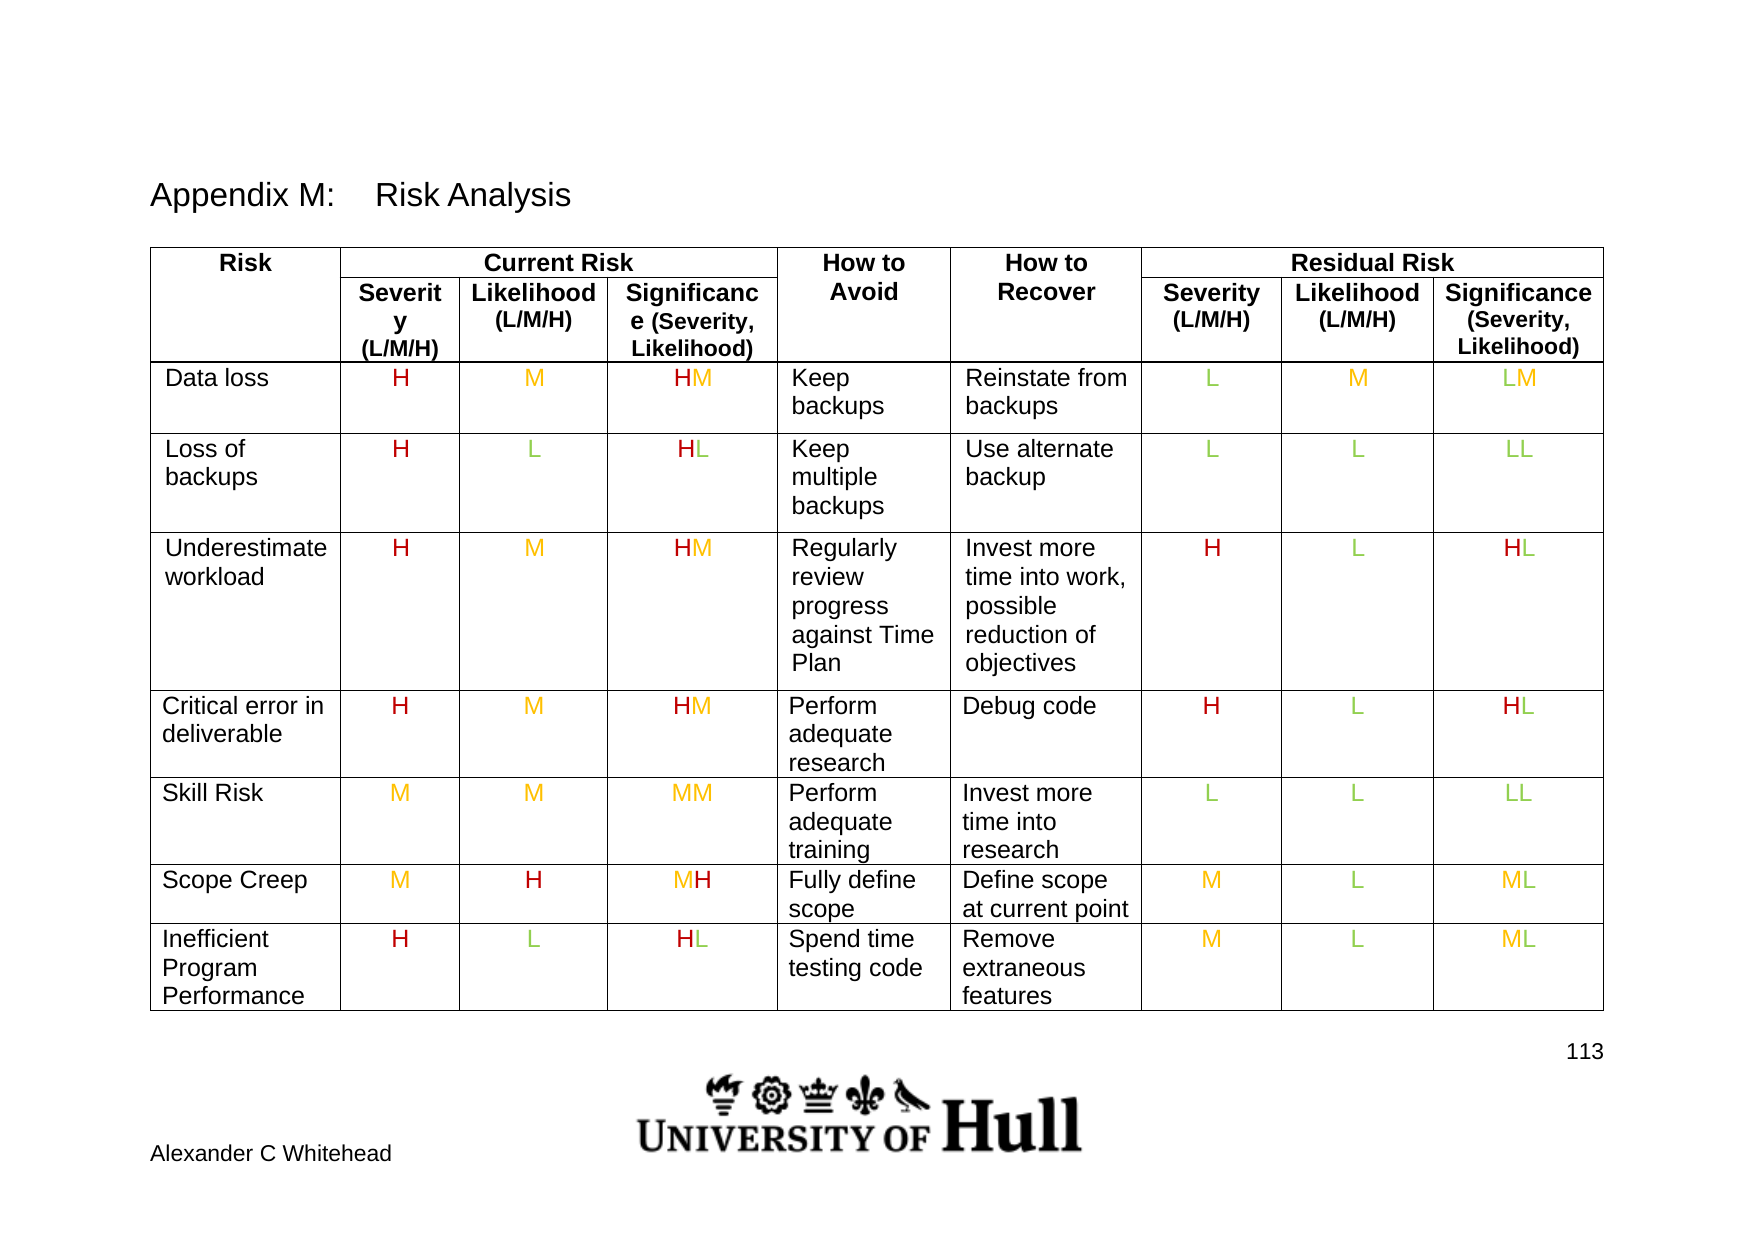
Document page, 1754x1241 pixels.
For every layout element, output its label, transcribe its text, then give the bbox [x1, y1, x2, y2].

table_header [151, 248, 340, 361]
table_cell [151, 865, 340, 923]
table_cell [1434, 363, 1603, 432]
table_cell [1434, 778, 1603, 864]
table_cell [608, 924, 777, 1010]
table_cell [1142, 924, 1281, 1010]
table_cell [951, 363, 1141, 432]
picture [630, 1064, 1091, 1162]
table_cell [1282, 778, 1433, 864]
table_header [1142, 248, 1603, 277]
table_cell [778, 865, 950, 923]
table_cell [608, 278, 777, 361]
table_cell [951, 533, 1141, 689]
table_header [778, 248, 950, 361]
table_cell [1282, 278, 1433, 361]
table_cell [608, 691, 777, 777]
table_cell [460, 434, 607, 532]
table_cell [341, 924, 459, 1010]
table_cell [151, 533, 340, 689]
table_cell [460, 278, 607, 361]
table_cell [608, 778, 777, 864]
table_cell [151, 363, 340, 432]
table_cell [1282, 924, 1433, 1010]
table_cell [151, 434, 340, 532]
subtitle Risk Analysis [150, 175, 1604, 213]
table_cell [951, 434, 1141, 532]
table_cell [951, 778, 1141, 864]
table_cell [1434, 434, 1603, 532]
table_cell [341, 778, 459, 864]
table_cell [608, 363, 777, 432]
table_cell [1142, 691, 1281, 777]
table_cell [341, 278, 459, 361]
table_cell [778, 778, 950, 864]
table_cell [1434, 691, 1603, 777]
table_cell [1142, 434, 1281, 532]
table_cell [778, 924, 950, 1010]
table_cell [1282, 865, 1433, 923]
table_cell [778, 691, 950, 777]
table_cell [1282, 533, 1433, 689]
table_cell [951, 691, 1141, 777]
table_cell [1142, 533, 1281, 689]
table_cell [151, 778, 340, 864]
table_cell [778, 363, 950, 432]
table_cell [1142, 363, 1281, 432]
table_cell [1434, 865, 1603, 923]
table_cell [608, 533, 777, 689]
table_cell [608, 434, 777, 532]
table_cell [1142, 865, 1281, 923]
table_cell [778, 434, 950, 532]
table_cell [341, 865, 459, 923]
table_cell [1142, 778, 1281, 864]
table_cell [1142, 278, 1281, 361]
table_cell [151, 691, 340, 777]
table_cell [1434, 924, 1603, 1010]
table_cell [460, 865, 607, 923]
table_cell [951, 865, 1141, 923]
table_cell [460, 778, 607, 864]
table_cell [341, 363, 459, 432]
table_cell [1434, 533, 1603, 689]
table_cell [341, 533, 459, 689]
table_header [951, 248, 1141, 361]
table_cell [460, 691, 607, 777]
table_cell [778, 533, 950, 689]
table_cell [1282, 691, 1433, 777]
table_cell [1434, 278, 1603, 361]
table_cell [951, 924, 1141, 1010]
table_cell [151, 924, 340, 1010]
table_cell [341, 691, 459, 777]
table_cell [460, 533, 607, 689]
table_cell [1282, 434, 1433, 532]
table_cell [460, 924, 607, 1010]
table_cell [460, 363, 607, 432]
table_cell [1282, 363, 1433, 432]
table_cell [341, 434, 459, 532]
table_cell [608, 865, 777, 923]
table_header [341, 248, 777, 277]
